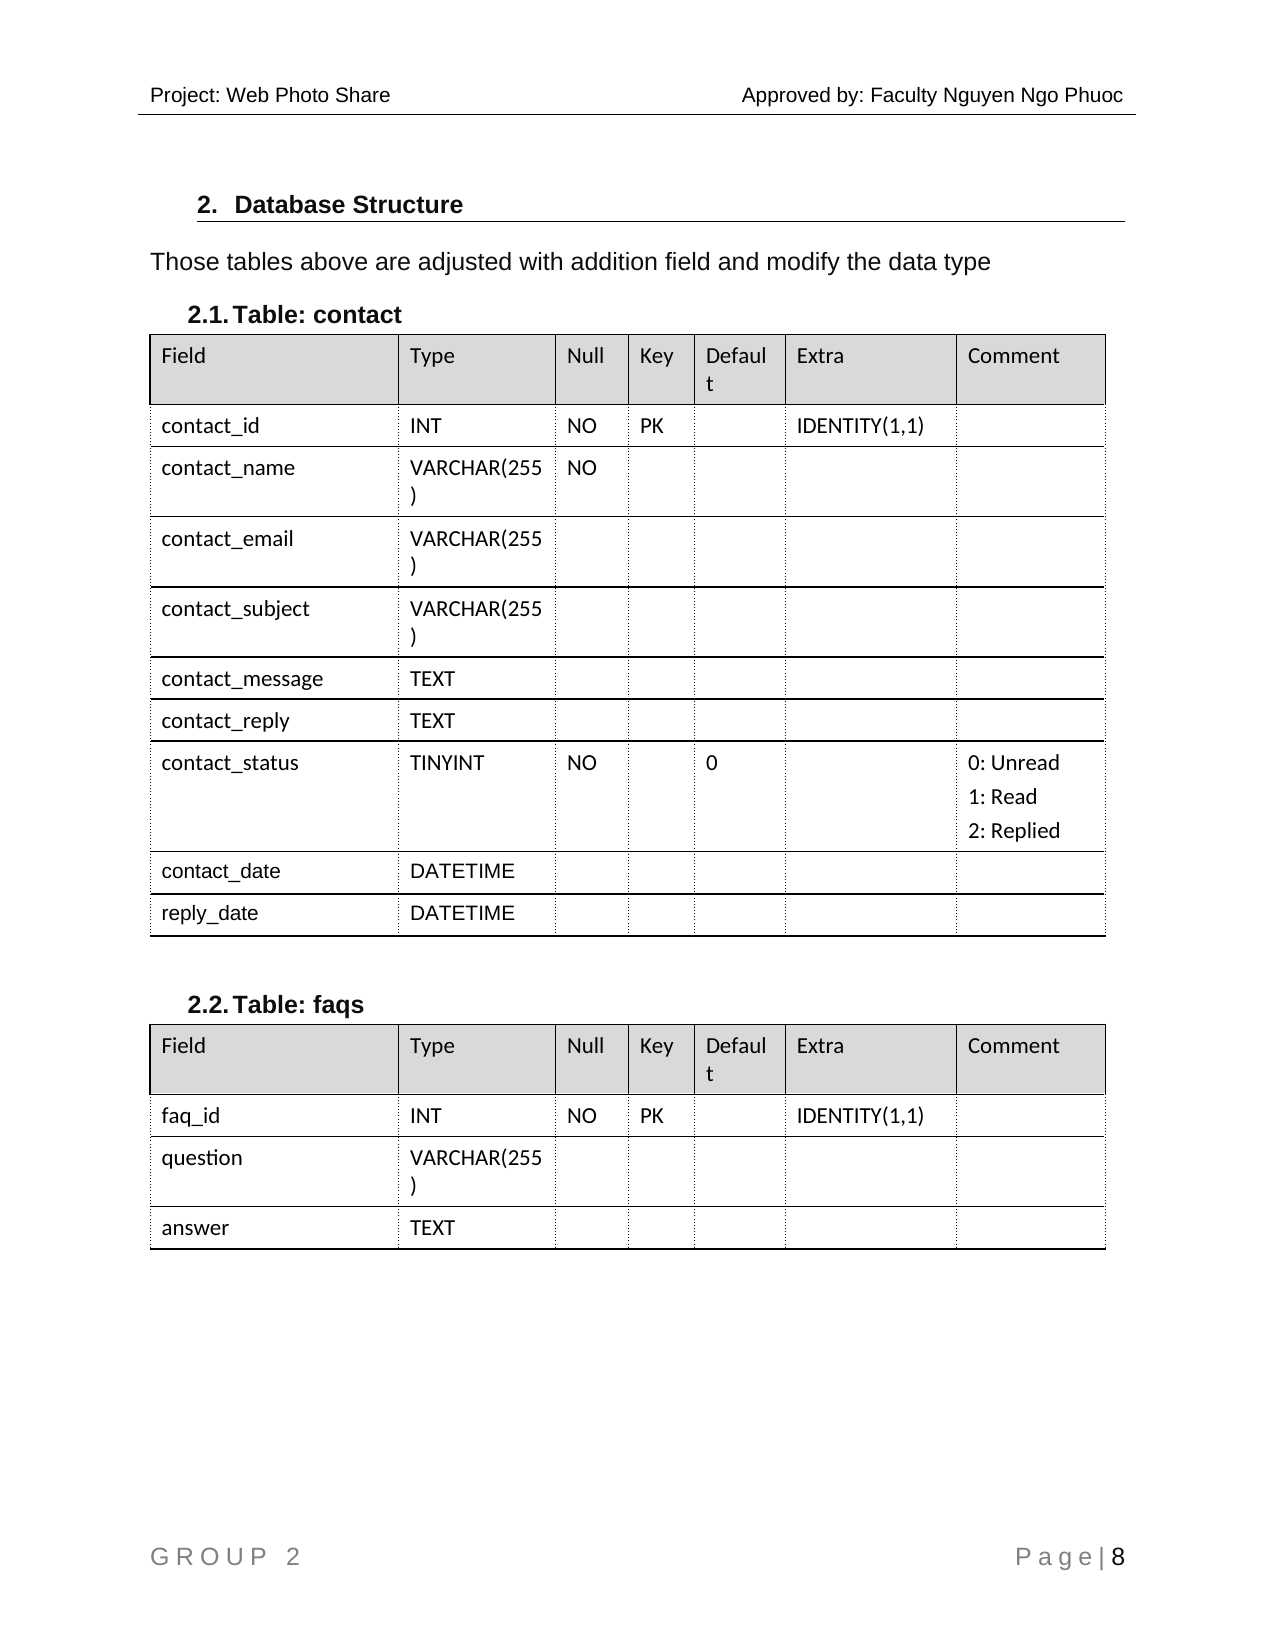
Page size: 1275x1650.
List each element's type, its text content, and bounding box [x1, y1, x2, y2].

table_cell [629, 895, 694, 935]
table_cell [695, 588, 785, 656]
table_cell TEXT [399, 700, 556, 740]
table_cell NO [556, 742, 628, 851]
table_cell INT [399, 1095, 556, 1136]
table_cell [629, 742, 694, 851]
table_cell NO [556, 447, 628, 516]
table_cell contact_date [150, 852, 398, 893]
table_header Comment [957, 335, 1105, 404]
table_cell [556, 852, 628, 893]
table_cell 0 [695, 742, 785, 851]
table_cell [785, 1207, 957, 1248]
table_cell contact_name [150, 446, 398, 516]
table_cell [785, 1137, 957, 1206]
table_cell [556, 700, 628, 740]
table_cell [556, 1137, 628, 1206]
table_cell [695, 447, 785, 516]
table_header Null [556, 1025, 628, 1093]
table_header Extra [786, 335, 956, 404]
table_cell [957, 893, 1106, 935]
table_cell [695, 1207, 785, 1248]
table_header Key [629, 335, 694, 404]
table_cell [957, 851, 1106, 893]
table_header Extra [786, 1025, 956, 1093]
table_cell NO [556, 405, 628, 446]
table_header Null [556, 335, 628, 404]
table_cell [785, 517, 957, 586]
table_cell [556, 588, 628, 656]
table_cell [629, 658, 694, 698]
table_cell [629, 588, 694, 656]
table_cell [629, 852, 694, 893]
table_cell [957, 1094, 1106, 1136]
subtitle Table: contact [187, 301, 1125, 329]
table_cell [629, 447, 694, 516]
table_cell [556, 517, 628, 586]
table_cell [556, 1207, 628, 1248]
table_cell [695, 852, 785, 893]
table_cell contact_reply [150, 699, 398, 740]
table_cell [695, 405, 785, 446]
table_cell contact_id [150, 405, 398, 446]
table_cell [695, 895, 785, 935]
table_cell [785, 658, 957, 698]
table_cell [629, 700, 694, 740]
table_cell DATETIME [399, 895, 556, 935]
table_header Type [399, 335, 555, 404]
table_cell VARCHAR(255) [399, 1137, 556, 1206]
table_header Default [695, 1025, 785, 1093]
table_cell [785, 742, 957, 851]
table_cell VARCHAR(255) [399, 517, 556, 586]
table_header Field [151, 335, 398, 404]
table_cell [957, 656, 1106, 698]
table_header Default [695, 335, 785, 404]
table_cell [957, 1136, 1106, 1206]
table_cell [695, 1095, 785, 1136]
table_cell VARCHAR(255) [399, 447, 556, 516]
table_cell reply_date [150, 895, 398, 935]
table_cell contact_status [150, 742, 398, 851]
subtitle Table: faqs [187, 990, 1125, 1019]
table_cell [629, 1137, 694, 1206]
table_cell [957, 586, 1106, 656]
table_cell NO [556, 1095, 628, 1136]
table_cell 0: Unread 1: Read 2: Replied [957, 740, 1106, 851]
table_cell INT [399, 405, 556, 446]
table_header Type [399, 1025, 555, 1093]
table_cell PK [629, 1095, 694, 1136]
table_cell [695, 1137, 785, 1206]
table_cell [629, 1207, 694, 1248]
table_header Comment [957, 1025, 1105, 1093]
table_cell PK [629, 405, 694, 446]
table_cell [695, 517, 785, 586]
table_cell [695, 658, 785, 698]
table_cell IDENTITY(1,1) [785, 405, 957, 446]
table_cell answer [150, 1207, 398, 1248]
table_cell faq_id [150, 1095, 398, 1136]
table_cell [785, 852, 957, 893]
table_cell [629, 517, 694, 586]
table_cell [957, 446, 1106, 516]
table_header Key [629, 1025, 694, 1093]
table_cell [556, 658, 628, 698]
table_cell [957, 516, 1106, 586]
table_cell [957, 1206, 1106, 1248]
subtitle Database Structure [197, 190, 1125, 221]
table_cell contact_email [150, 517, 398, 586]
table_cell [785, 700, 957, 740]
table_cell IDENTITY(1,1) [785, 1095, 957, 1136]
table_cell TEXT [399, 658, 556, 698]
table_cell contact_subject [150, 586, 398, 656]
table_cell TEXT [399, 1207, 556, 1248]
table_cell [556, 895, 628, 935]
text Those tables above are adjusted with addition field and modify the data type [150, 247, 1125, 275]
table_cell question [150, 1136, 398, 1206]
table_cell TINYINT [399, 742, 556, 851]
table_cell [695, 700, 785, 740]
table_cell [785, 895, 957, 935]
table_cell VARCHAR(255) [399, 588, 556, 656]
table_cell [785, 447, 957, 516]
table_cell [957, 404, 1106, 446]
table_cell [957, 698, 1106, 740]
table_header Field [151, 1025, 398, 1093]
table_cell contact_message [150, 658, 398, 698]
table_cell [785, 588, 957, 656]
table_cell DATETIME [399, 852, 556, 893]
